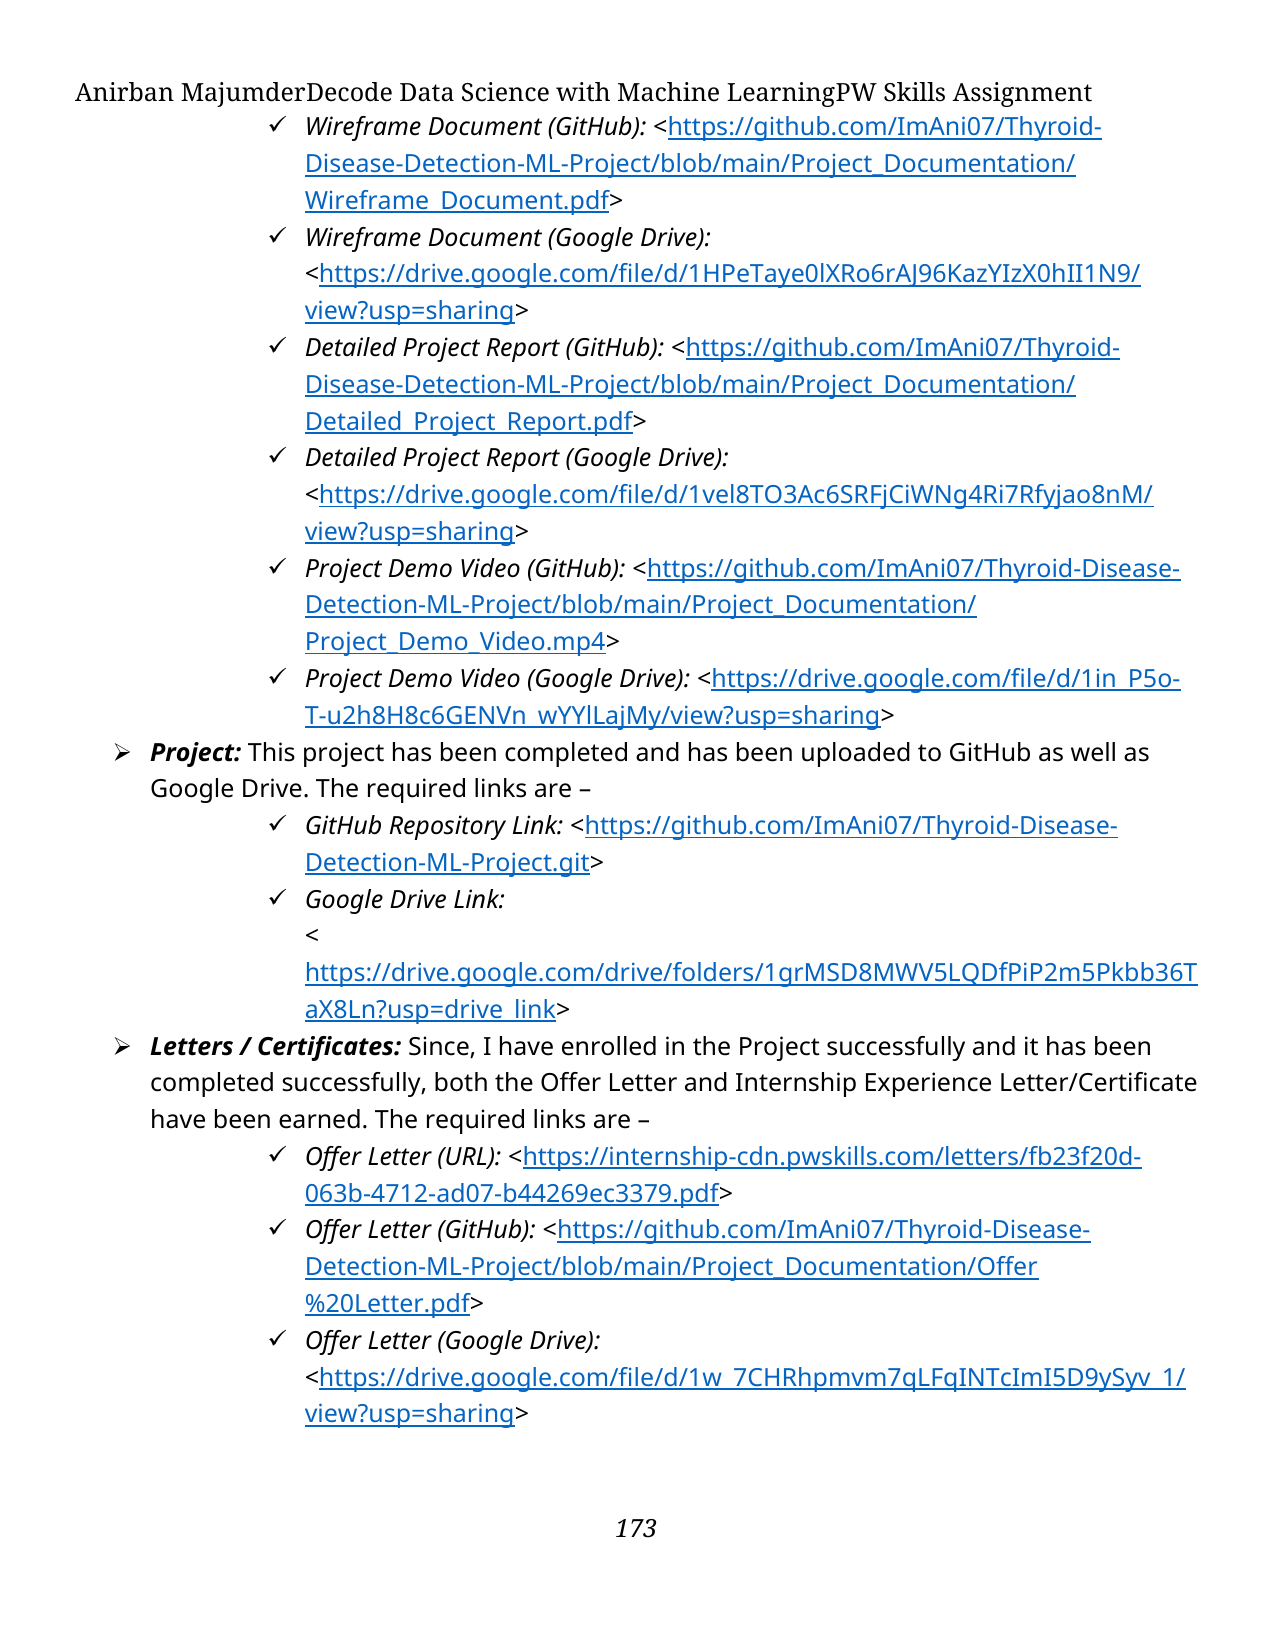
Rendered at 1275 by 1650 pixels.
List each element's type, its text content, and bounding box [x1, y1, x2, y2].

list Letters / Certificates: Since, I have enrolled in the Project successfully and it has been completed successfully, both the Offer Letter and Internship Experience Letter/Certificate have been earned. The required links are – [112, 1028, 1200, 1136]
list Offer Letter (Google Drive): <https://drive.google.com/file/d/1w_7CHRhpmvm7qLFqINTcImI5D9ySyv_1/view?usp=sharing> [267, 1322, 1200, 1430]
list Project Demo Video (GitHub): <https://github.com/ImAni07/Thyroid-Disease-Detection-ML-Project/blob/main/Project_Documentation/Project_Demo_Video.mp4> [267, 550, 1200, 658]
list Offer Letter (URL): <https://internship-cdn.pwskills.com/letters/fb23f20d-063b-4712-ad07-b44269ec3379.pdf> [267, 1139, 1200, 1209]
list Wireframe Document (Google Drive): <https://drive.google.com/file/d/1HPeTaye0lXRo6rAJ96KazYIzX0hII1N9/view?usp=sharing> [267, 219, 1200, 327]
list Offer Letter (GitHub): <https://github.com/ImAni07/Thyroid-Disease-Detection-ML-Project/blob/main/Project_Documentation/Offer%20Letter.pdf> [267, 1212, 1200, 1320]
list Project: This project has been completed and has been uploaded to GitHub as well as Google Drive. The required links are – [112, 734, 1200, 805]
list Detailed Project Report (GitHub): <https://github.com/ImAni07/Thyroid-Disease-Detection-ML-Project/blob/main/Project_Documentation/Detailed_Project_Report.pdf> [267, 330, 1200, 437]
list Project Demo Video (Google Drive): <https://drive.google.com/file/d/1in_P5o-T-u2h8H8c6GENVn_wYYlLajMy/view?usp=sharing> [267, 661, 1200, 731]
list GitHub Repository Link: <https://github.com/ImAni07/Thyroid-Disease-Detection-ML-Project.git> [267, 808, 1200, 878]
list Wireframe Document (GitHub): <https://github.com/ImAni07/Thyroid-Disease-Detection-ML-Project/blob/main/Project_Documentation/Wireframe_Document.pdf> [267, 109, 1200, 217]
list Detailed Project Report (Google Drive): <https://drive.google.com/file/d/1vel8TO3Ac6SRFjCiWNg4Ri7Rfyjao8nM/view?usp=sharing> [267, 440, 1200, 548]
list Google Drive Link: <https://drive.google.com/drive/folders/1grMSD8MWV5LQDfPiP2m5Pkbb36TaX8Ln?usp=drive_link> [267, 881, 1200, 1026]
